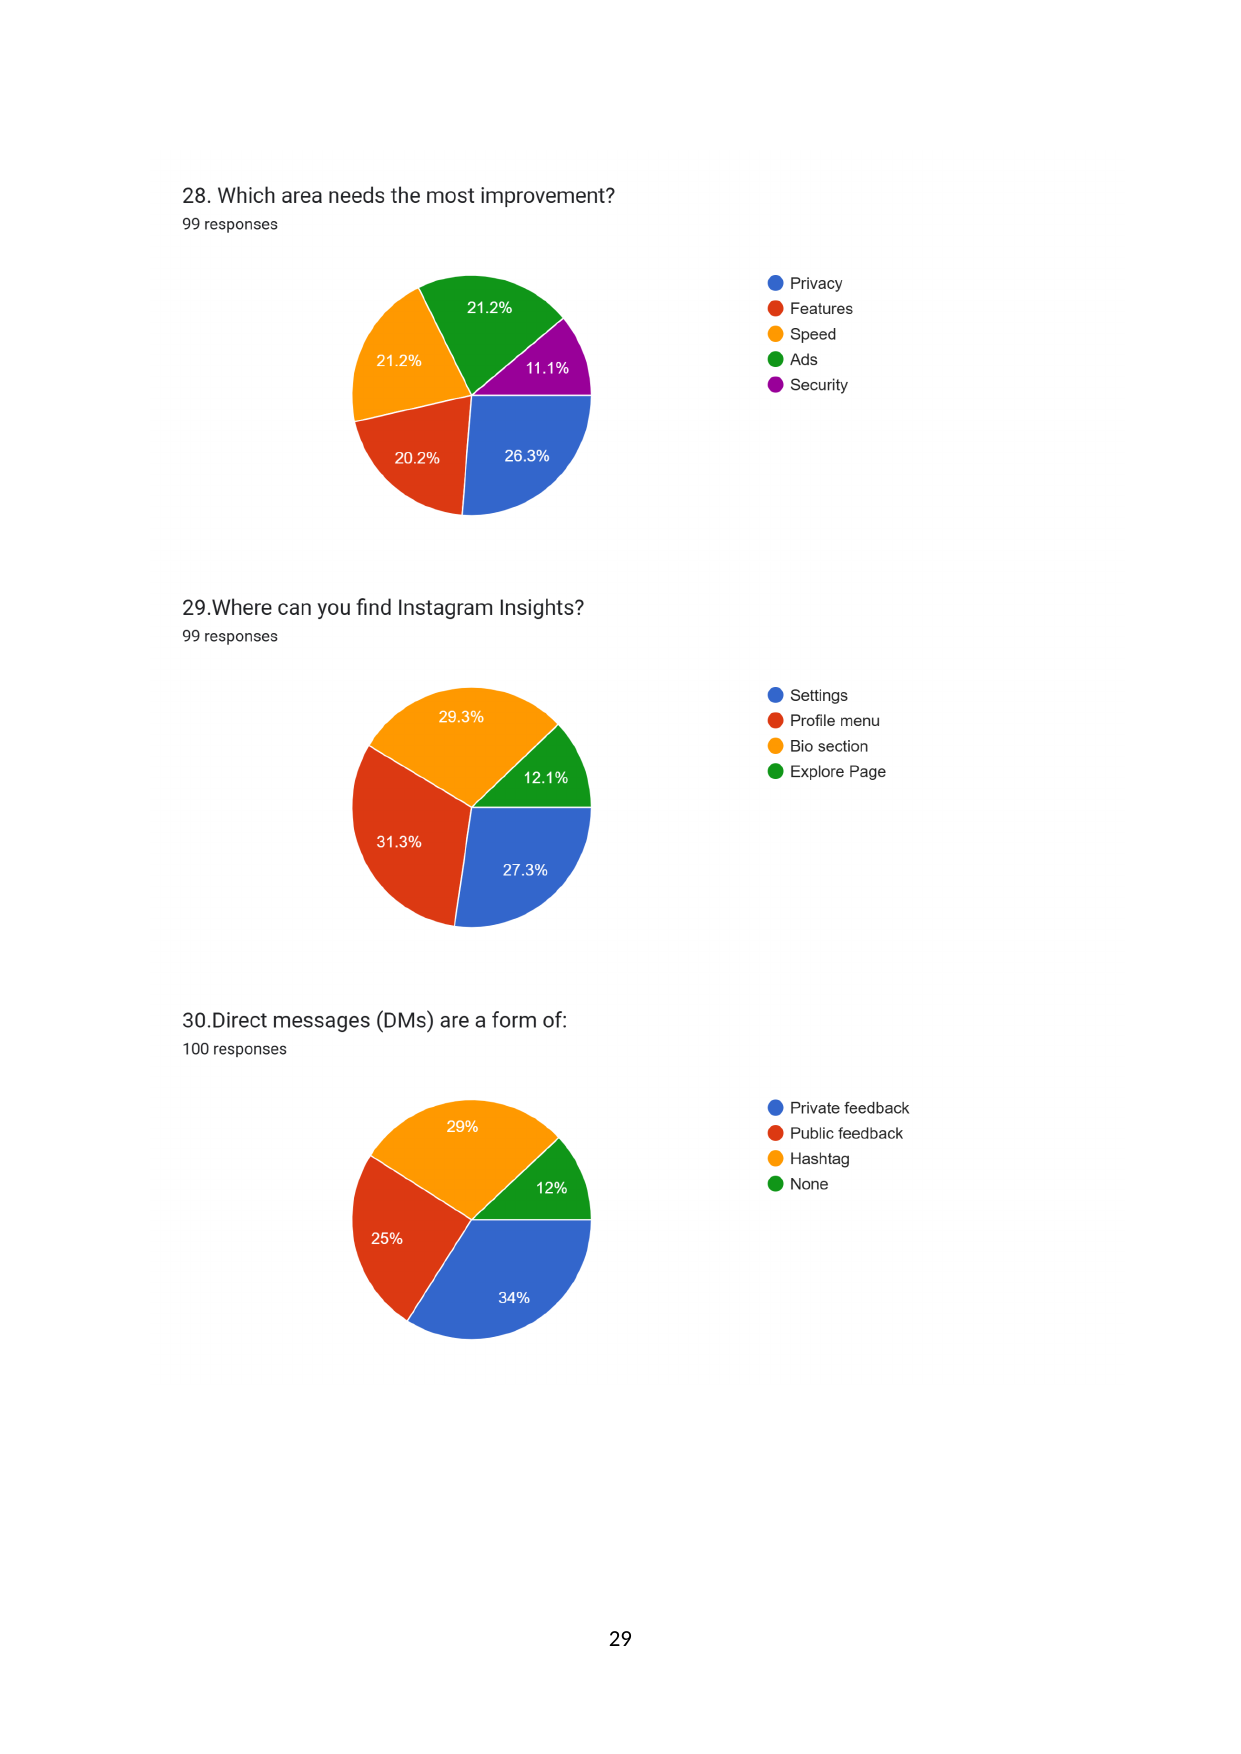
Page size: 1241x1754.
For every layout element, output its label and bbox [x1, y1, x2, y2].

picture [150, 562, 1125, 973]
picture [150, 150, 1125, 561]
picture [150, 974, 1125, 1385]
